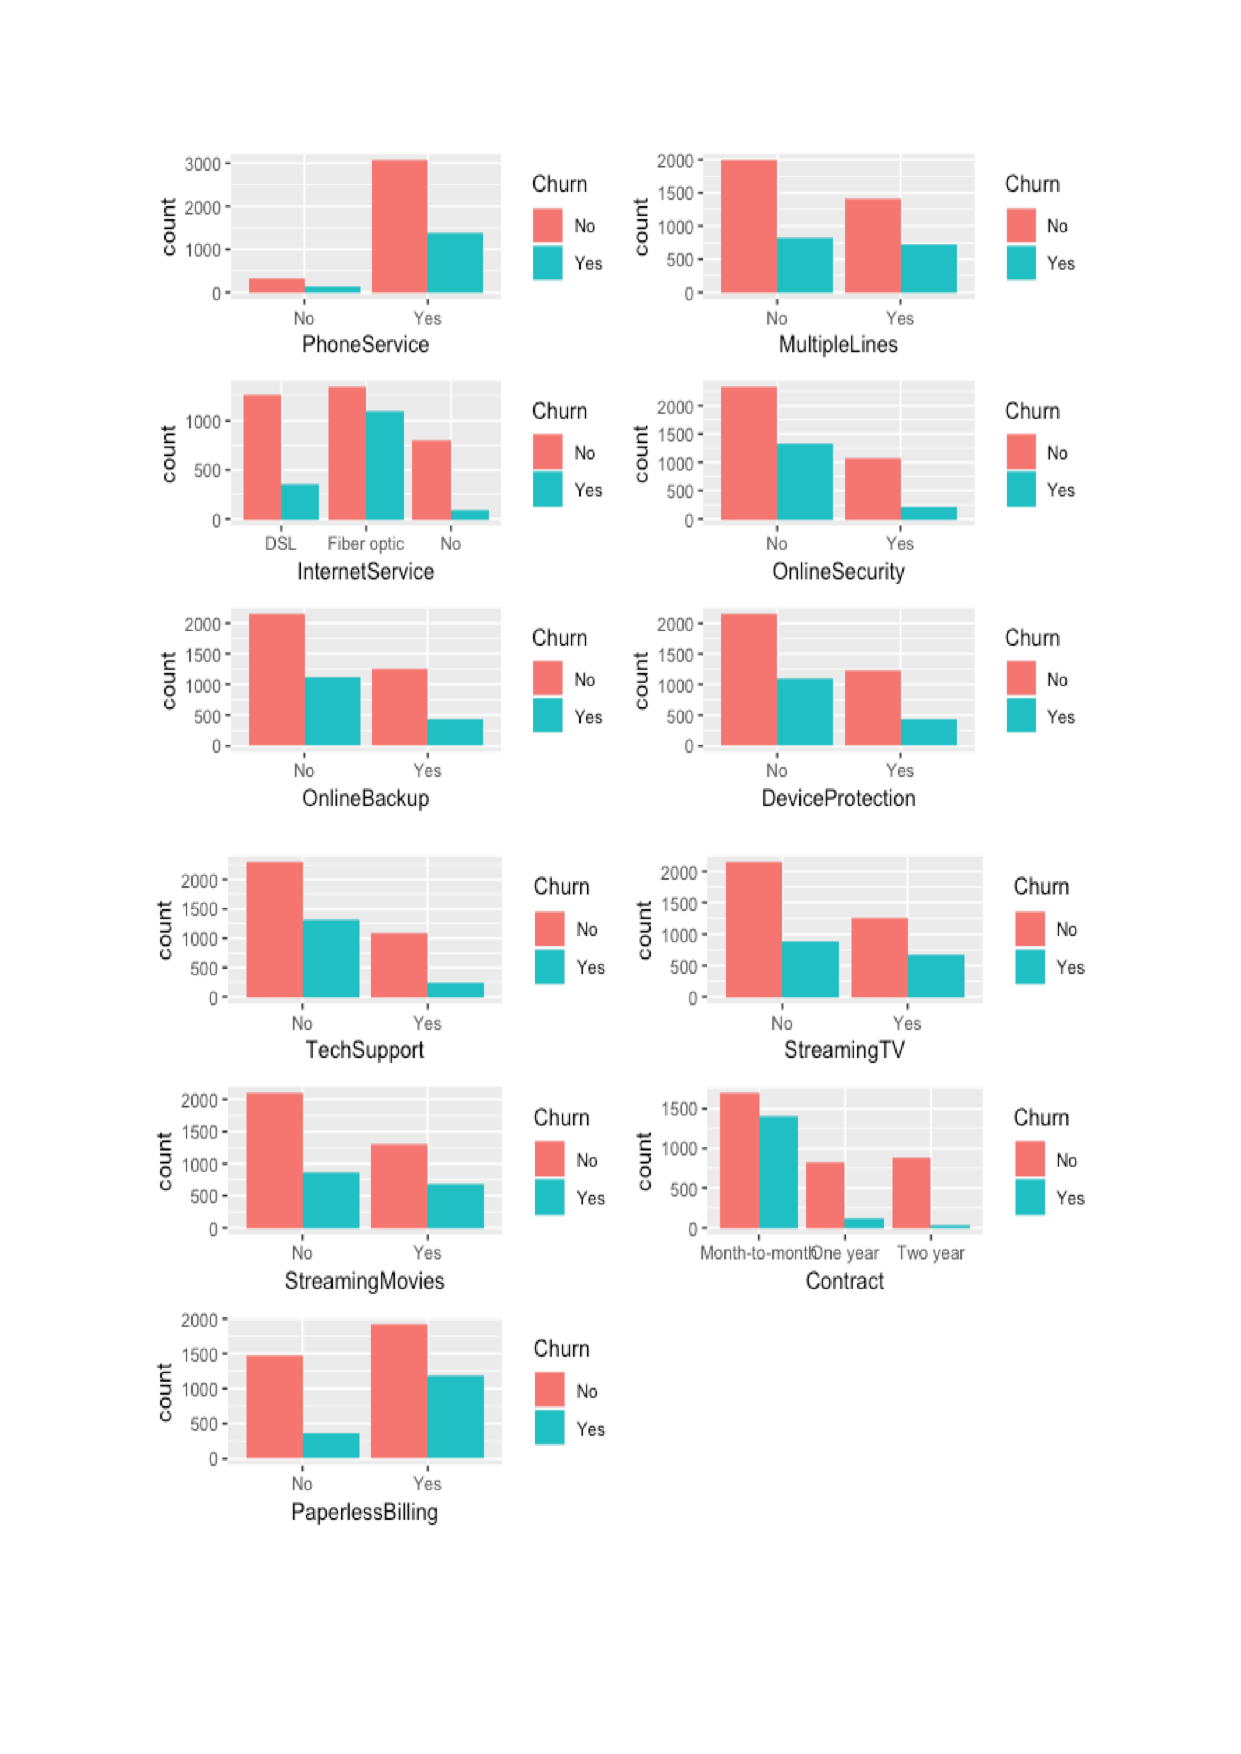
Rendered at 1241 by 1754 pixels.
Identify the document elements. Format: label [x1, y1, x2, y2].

picture [150, 138, 1090, 813]
picture [150, 843, 1090, 1532]
